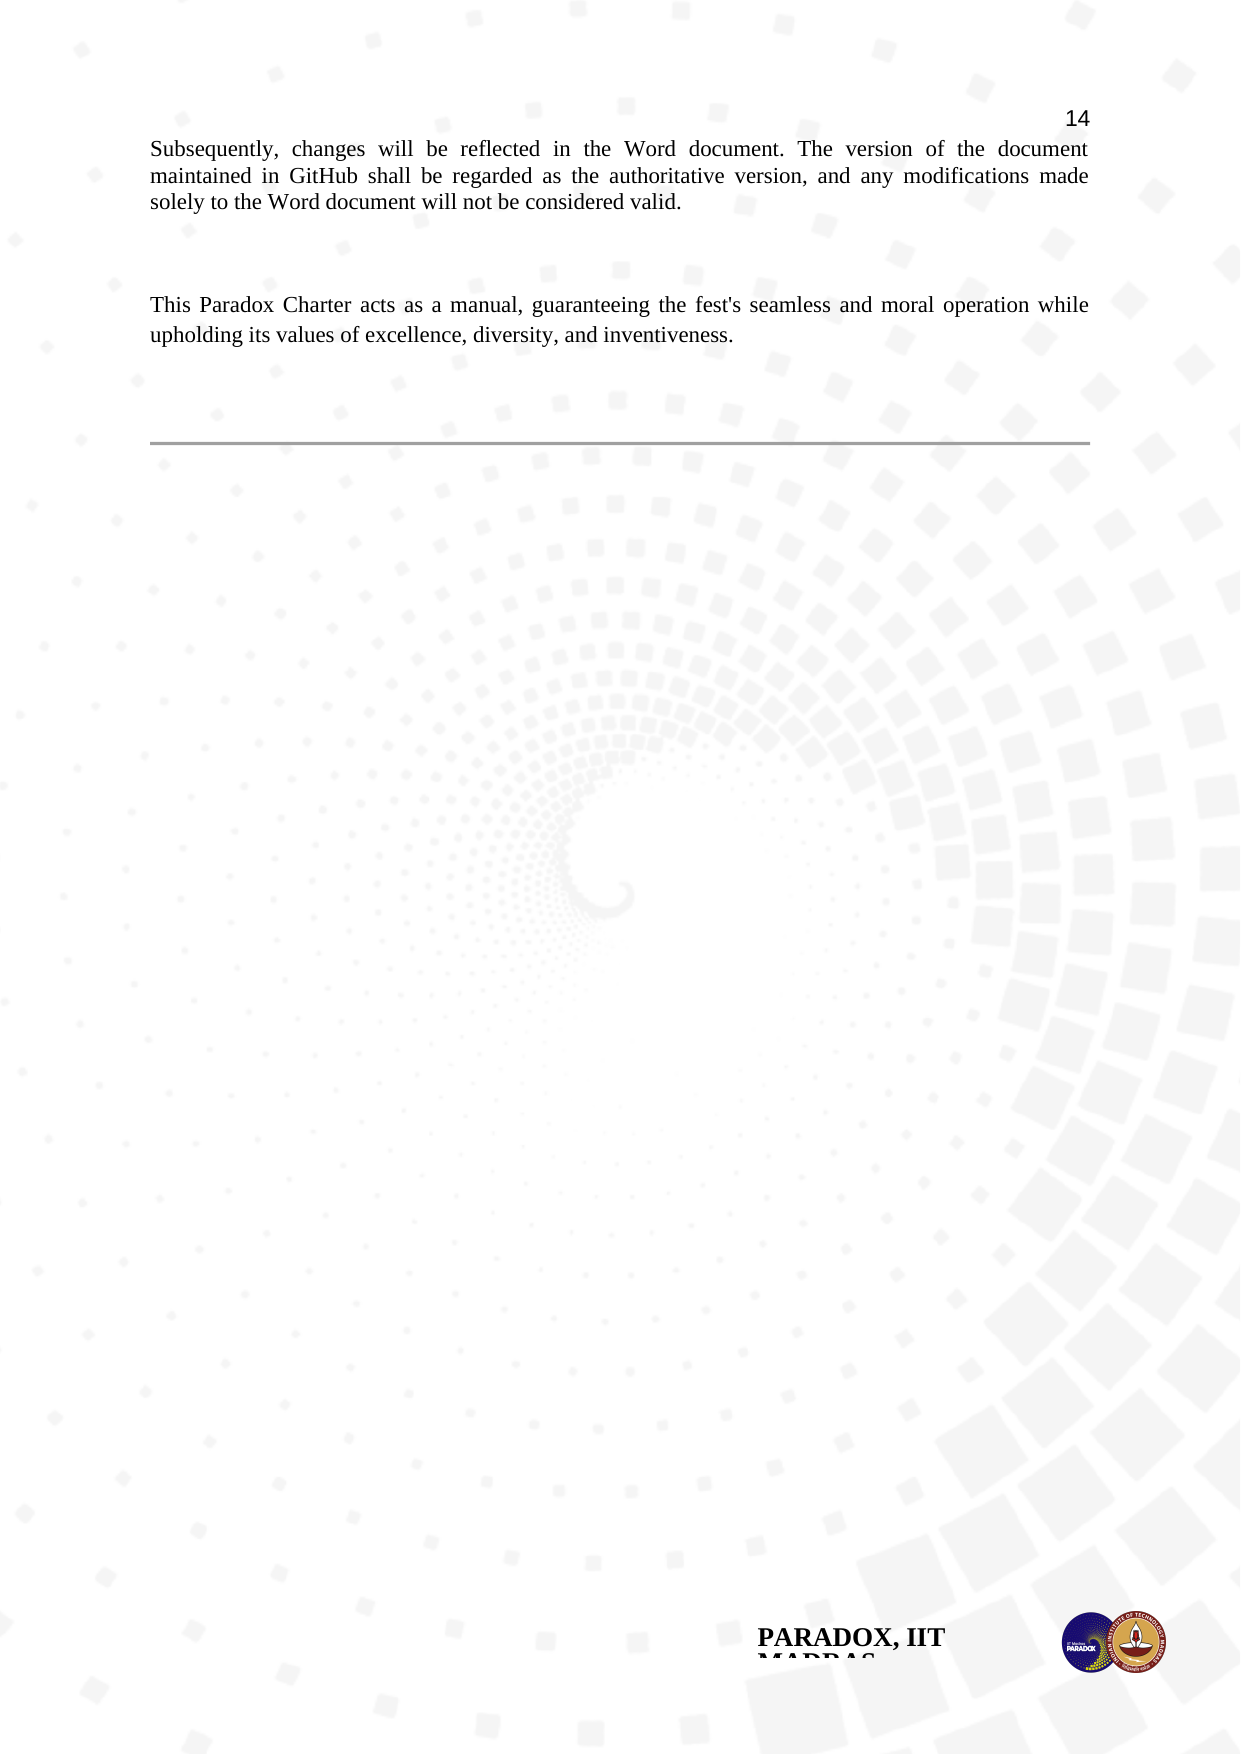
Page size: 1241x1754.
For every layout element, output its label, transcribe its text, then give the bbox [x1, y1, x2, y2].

picture [1061, 1611, 1166, 1673]
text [150, 135, 1090, 214]
text This Paradox Charter acts as a manual, guaranteeing the fest's seamless and moral operation while upholding its values of excellence, diversity, and inventiveness. [150, 291, 1090, 347]
